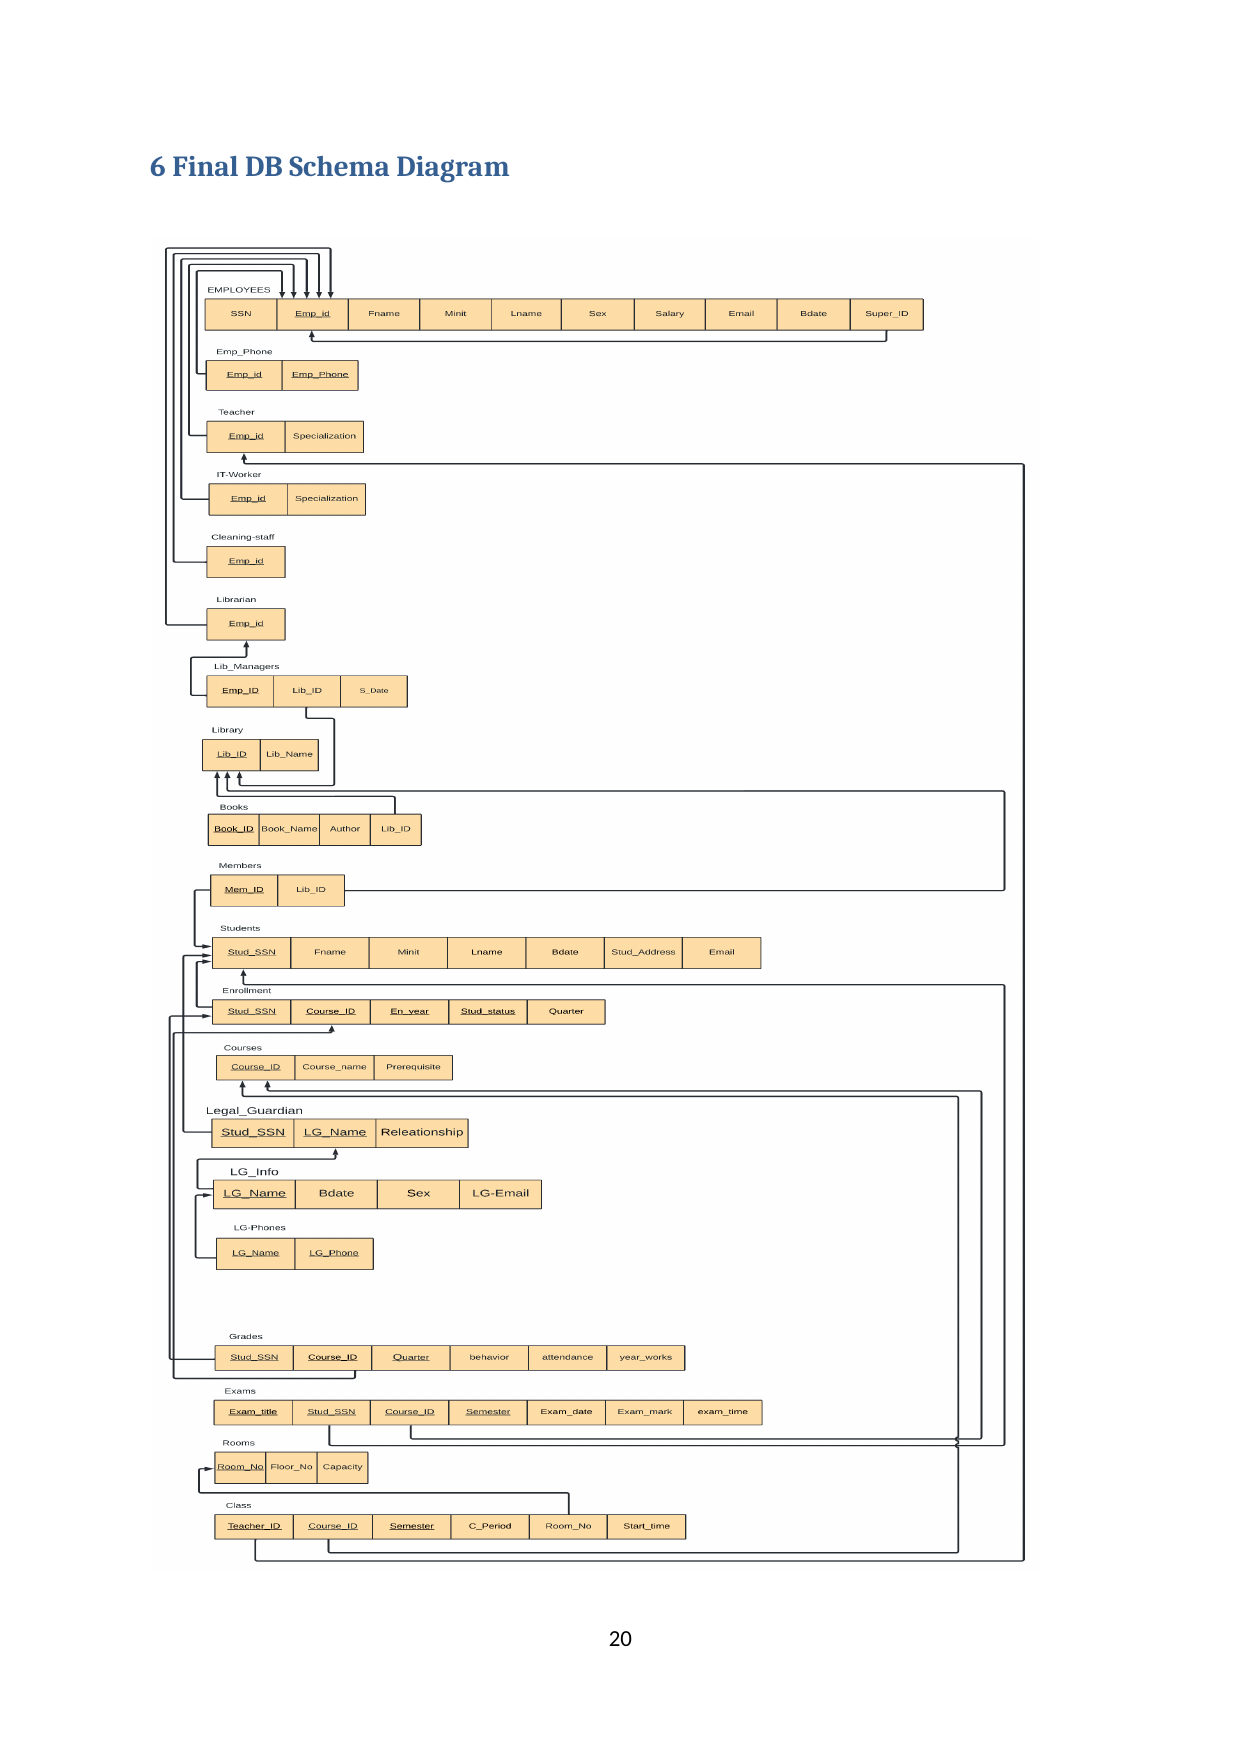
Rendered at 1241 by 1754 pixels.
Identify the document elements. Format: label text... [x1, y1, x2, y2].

subtitle 6 Final DB Schema Diagram [150, 150, 1090, 183]
picture [150, 237, 1039, 1572]
